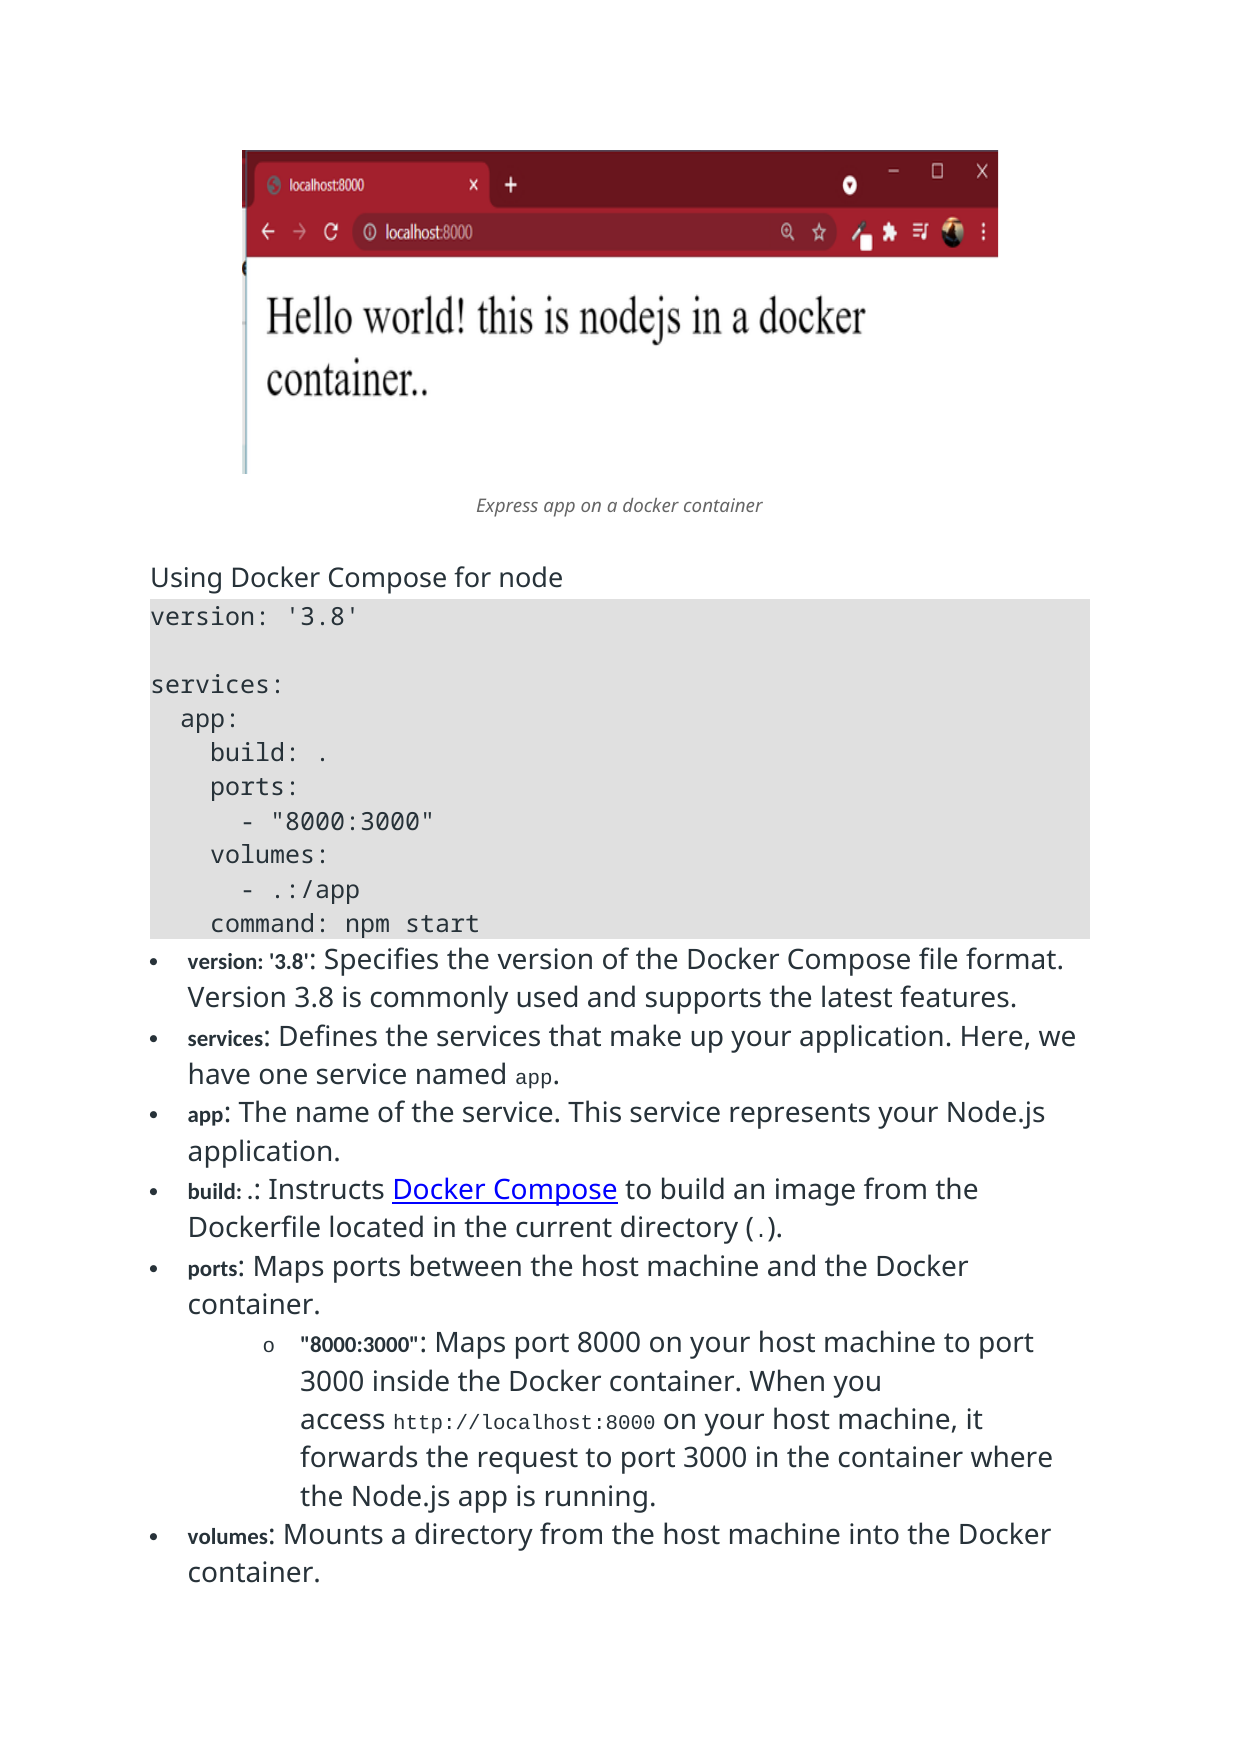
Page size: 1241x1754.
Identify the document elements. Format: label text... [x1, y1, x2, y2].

text Express app on a docker container [150, 492, 1090, 518]
list version: '3.8': Specifies the version of the Docker Compose file format. Version 3.8 is commonly used and supports the latest features. [150, 939, 1090, 1016]
list ports: Maps ports between the host machine and the Docker container. [150, 1246, 1090, 1323]
list volumes: Mounts a directory from the host machine into the Docker container. [150, 1514, 1090, 1591]
subtitle Using Docker Compose for node [150, 559, 1090, 596]
list build: .: Instructs Docker Compose to build an image from the Dockerfile located in the current directory (.). [150, 1169, 1090, 1246]
list app: The name of the service. This service represents your Node.js application. [150, 1093, 1090, 1169]
picture [242, 150, 999, 474]
list services: Defines the services that make up your application. Here, we have one service named app. [150, 1016, 1090, 1093]
text version: '3.8' services: app: build: . ports: - "8000:3000" volumes: - .:/app command: npm start [150, 599, 1090, 939]
list "8000:3000": Maps port 8000 on your host machine to port 3000 inside the Docker container. When you access http://localhost:8000 on your host machine, it forwards the request to port 3000 in the container where the Node.js app is running. [262, 1323, 1090, 1514]
